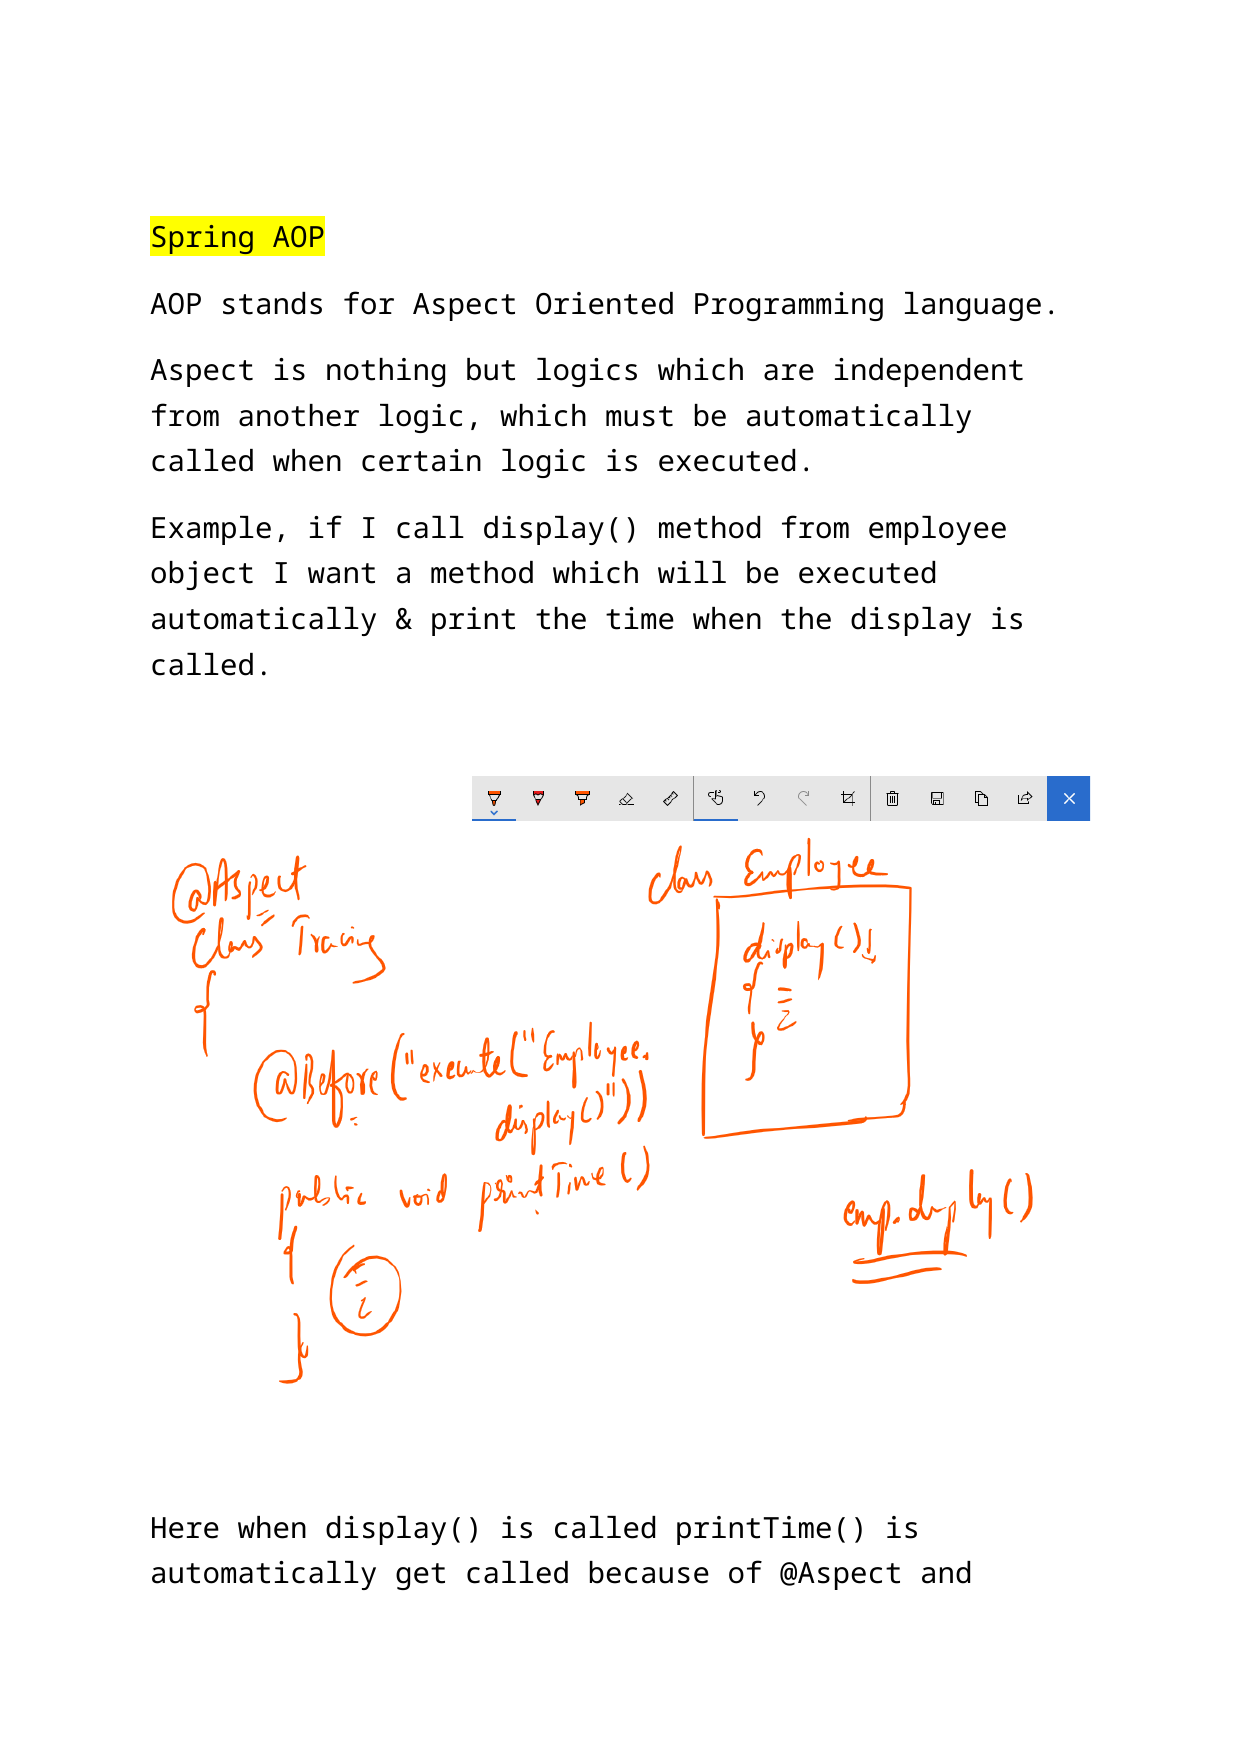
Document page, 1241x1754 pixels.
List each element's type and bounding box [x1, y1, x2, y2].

picture [150, 776, 1091, 1482]
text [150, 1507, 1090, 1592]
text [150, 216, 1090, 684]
